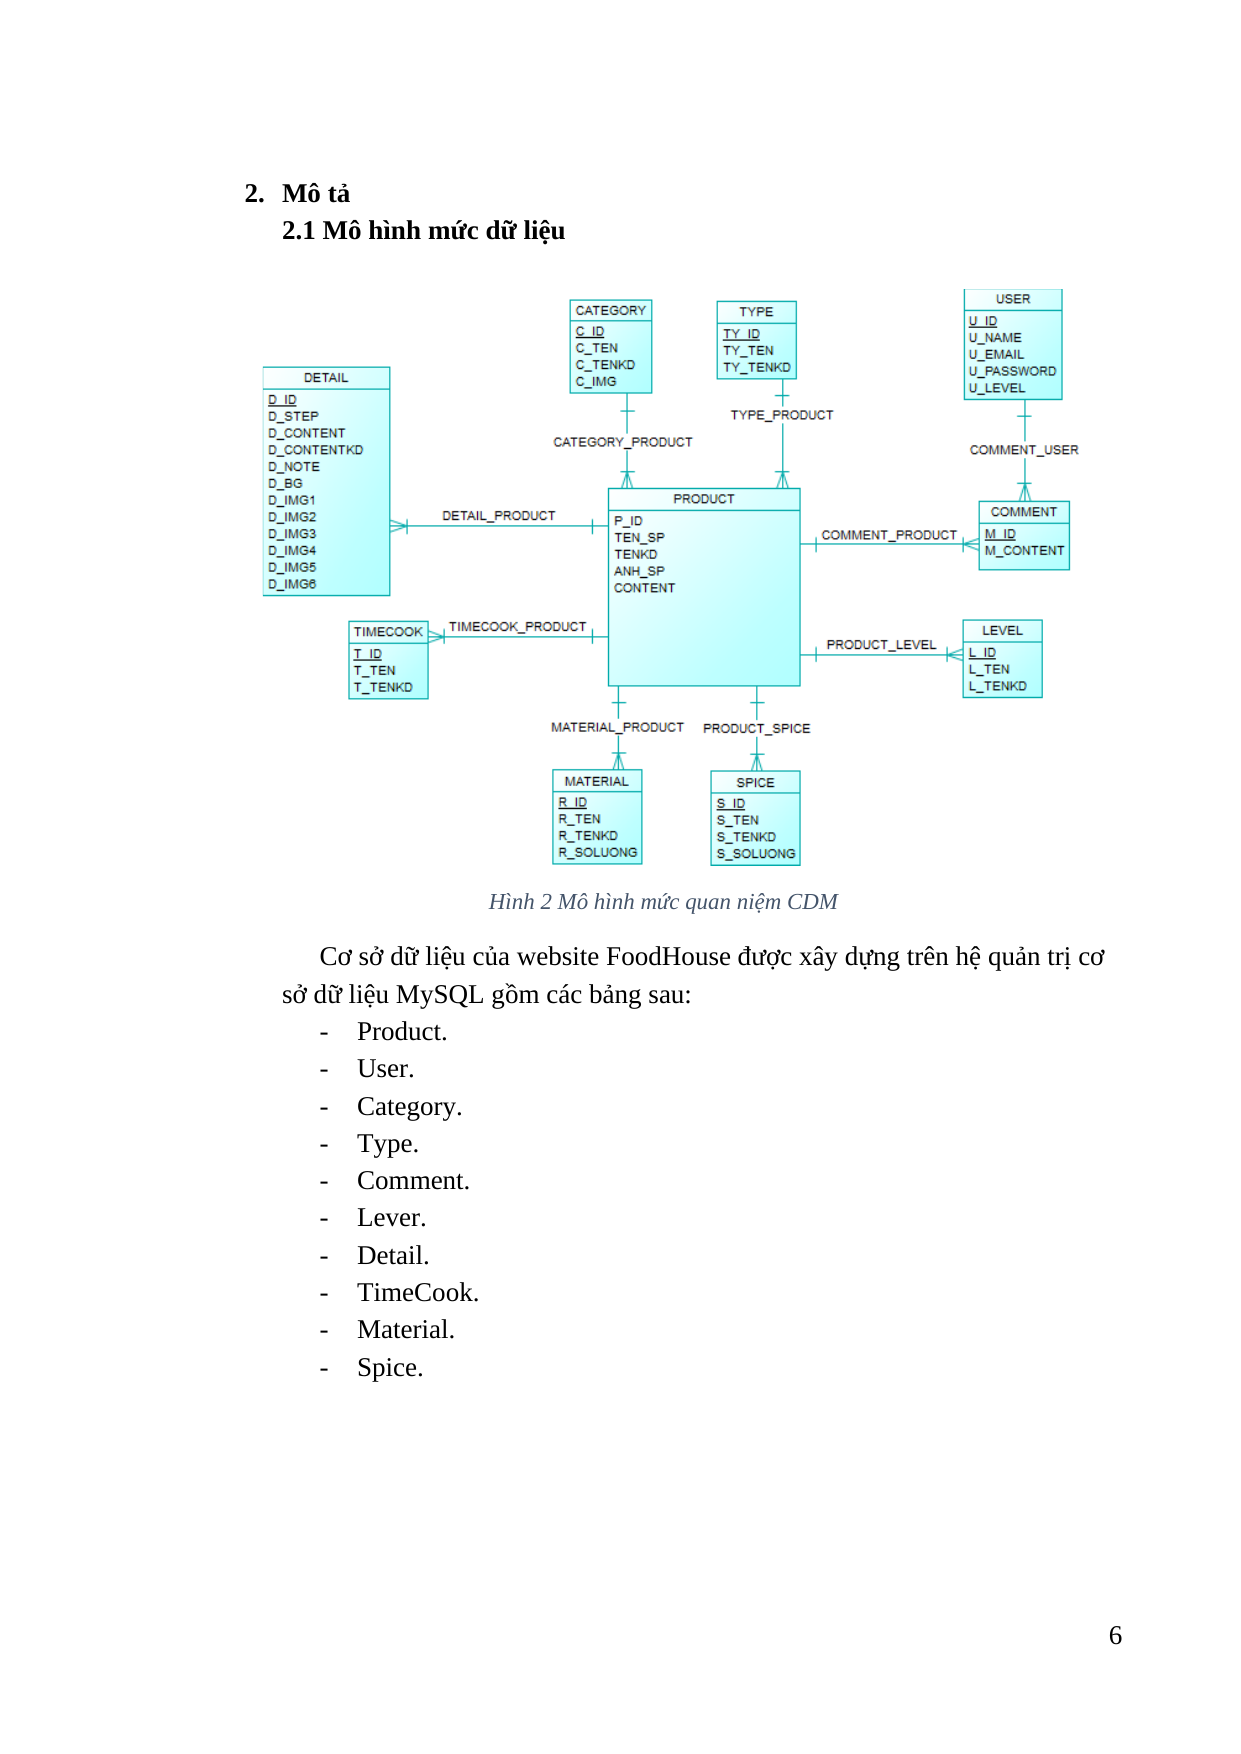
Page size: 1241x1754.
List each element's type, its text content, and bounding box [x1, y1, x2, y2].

list Material. [310, 1313, 1122, 1344]
list Category. [310, 1090, 1122, 1121]
list TimeCook. [310, 1276, 1122, 1307]
list Mô tả [244, 177, 1122, 208]
list Lever. [310, 1202, 1122, 1233]
list Type. [310, 1127, 1122, 1158]
list Spice. [310, 1351, 1122, 1382]
list Detail. [310, 1239, 1122, 1270]
list Cơ sở dữ liệu của website FoodHouse được xây dựng trên hệ quản trị cơ sở dữ liệu MySQL gồm các bảng sau: [282, 941, 1122, 1009]
picture [262, 289, 1085, 866]
list User. [310, 1052, 1122, 1083]
text Hình 2 Mô hình mức quan niệm CDM [207, 888, 1122, 914]
list 2.1 Mô hình mức dữ liệu [282, 214, 1122, 246]
list Product. [310, 1015, 1122, 1046]
list Comment. [310, 1164, 1122, 1195]
